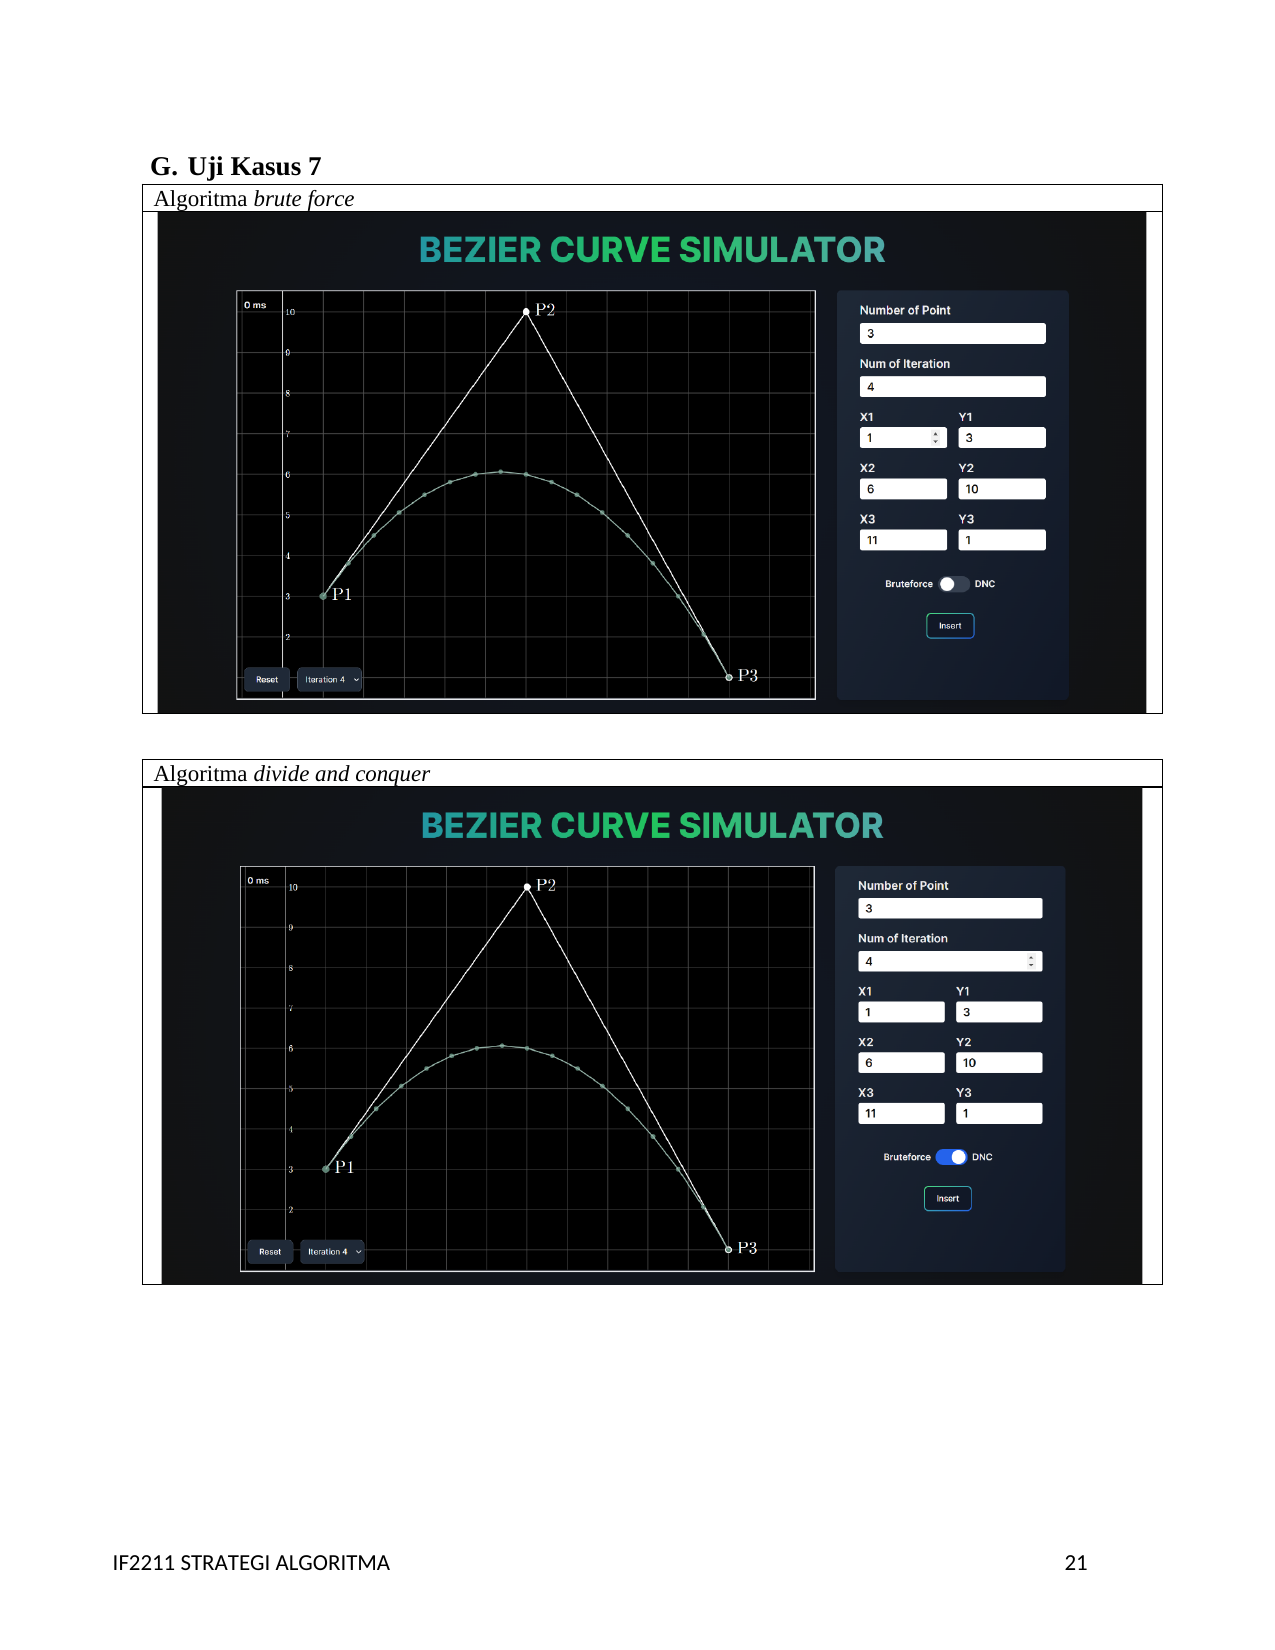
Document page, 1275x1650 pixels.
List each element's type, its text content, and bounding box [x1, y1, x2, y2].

table_header Algoritma brute force [143, 185, 1162, 211]
table_cell [143, 212, 157, 713]
subtitle Uji Kasus 7 [150, 150, 1162, 181]
table_header Algoritma divide and conquer [143, 760, 1162, 786]
table_cell [1147, 212, 1162, 713]
table_cell [143, 788, 161, 1284]
table_cell [1143, 788, 1162, 1284]
picture [157, 212, 1147, 713]
picture [161, 787, 1143, 1285]
